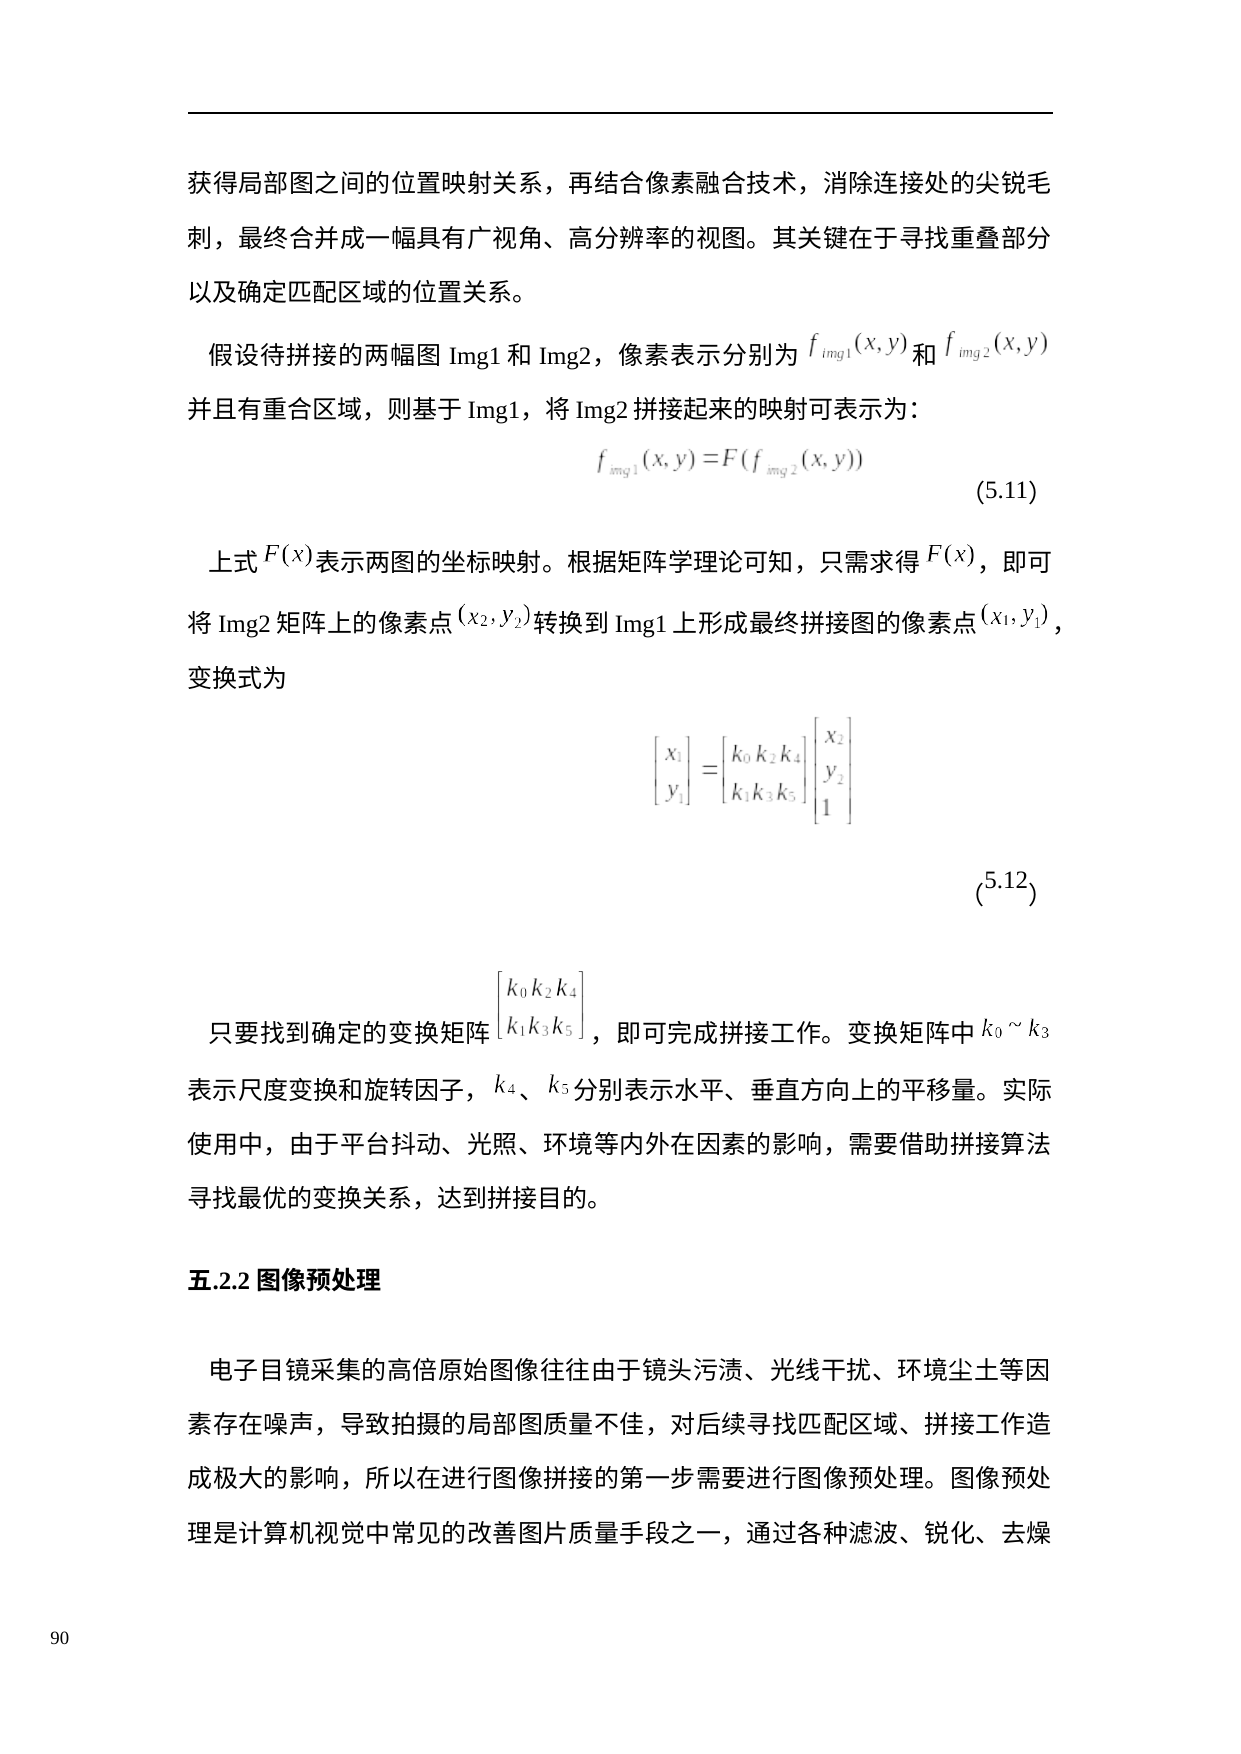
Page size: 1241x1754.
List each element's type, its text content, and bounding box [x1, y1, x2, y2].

subtitle 图像预处理 [187, 1260, 1053, 1297]
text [187, 1350, 1053, 1549]
text 假设待拼接的两幅图Img1和Img2，像素表示分别为和并且有重合区域，则基于Img1，将Img2拼接起来的映射可表示为： [187, 327, 1053, 426]
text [187, 164, 1053, 309]
text （5.11） [187, 444, 1053, 510]
text 只要找到确定的变换矩阵，即可完成拼接工作。变换矩阵中表示尺度变换和旋转因子，、分别表示水平、垂直方向上的平移量。实际使用中，由于平台抖动、光照、环境等内外在因素的影响，需要借助拼接算法寻找最优的变换关系，达到拼接目的。 [187, 967, 1053, 1215]
text 上式表示两图的坐标映射。根据矩阵学理论可知，只需求得，即可将Img2矩阵上的像素点转换到Img1上形成最终拼接图的像素点，变换式为 [187, 538, 1053, 694]
text （5.12） [187, 712, 1053, 912]
